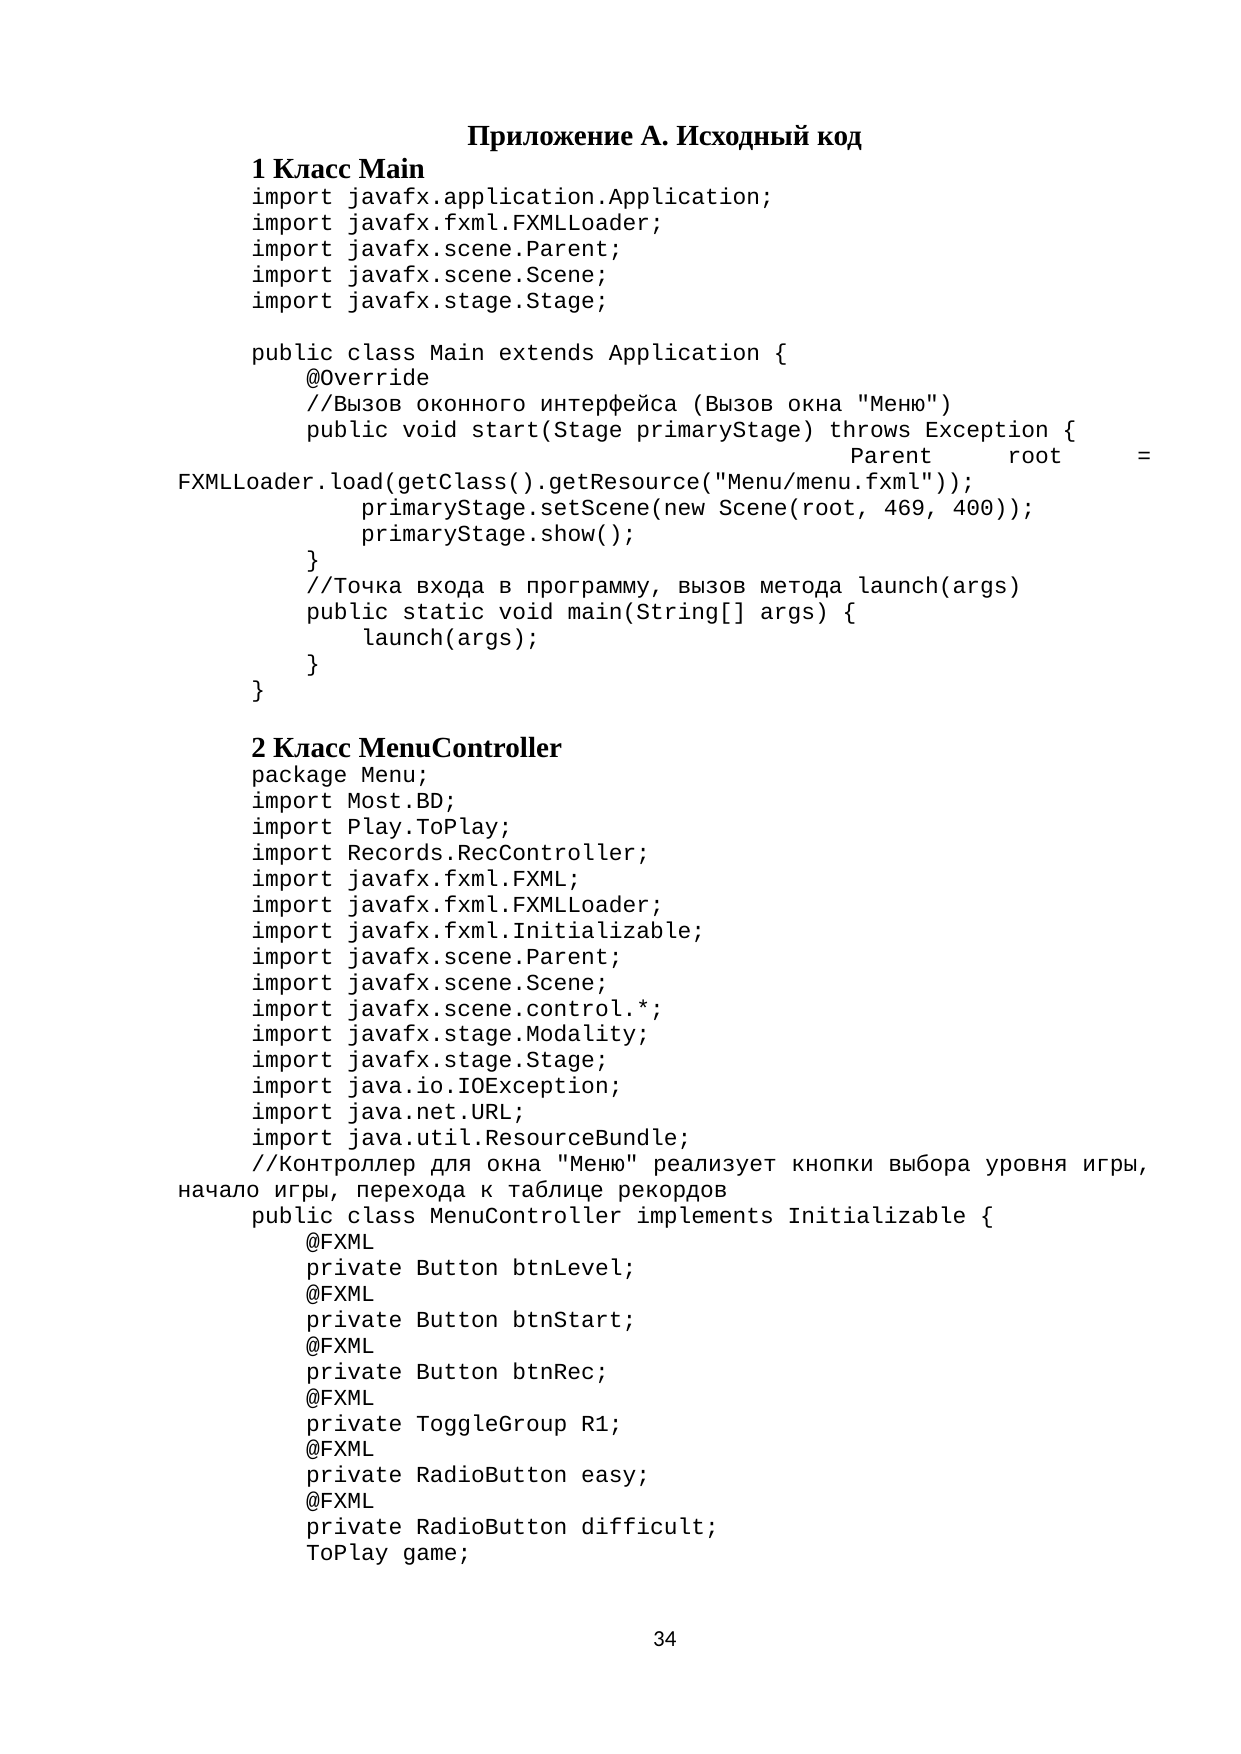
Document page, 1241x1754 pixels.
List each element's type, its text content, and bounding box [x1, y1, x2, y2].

text //Вызов оконного интерфейса (Вызов окна "Меню") [177, 393, 1152, 419]
text Parent root = FXMLLoader.load(getClass().getResource("Menu/menu.fxml")); [177, 444, 1152, 496]
text Приложение А. Исходный код [177, 118, 1152, 152]
text import javafx.scene.Scene; [177, 263, 1152, 289]
text @FXML [177, 1438, 1152, 1464]
text import javafx.application.Application; [177, 185, 1152, 211]
text @FXML [177, 1490, 1152, 1516]
text import javafx.fxml.FXMLLoader; [177, 211, 1152, 237]
text @FXML [177, 1230, 1152, 1256]
text import javafx.scene.Parent; [177, 945, 1152, 971]
text public class MenuController implements Initializable { [177, 1204, 1152, 1230]
text import java.io.IOException; [177, 1075, 1152, 1101]
text import javafx.stage.Stage; [177, 1049, 1152, 1075]
text private Button btnLevel; [177, 1256, 1152, 1282]
text import Records.RecController; [177, 841, 1152, 867]
text import Play.ToPlay; [177, 815, 1152, 841]
text private RadioButton easy; [177, 1464, 1152, 1490]
text import javafx.stage.Modality; [177, 1023, 1152, 1049]
text @Override [177, 367, 1152, 393]
text import javafx.stage.Stage; [177, 289, 1152, 315]
text } [177, 652, 1152, 678]
text //Точка входа в программу, вызов метода launch(args) [177, 574, 1152, 600]
text import Most.BD; [177, 789, 1152, 815]
text private Button btnRec; [177, 1360, 1152, 1386]
text import javafx.fxml.Initializable; [177, 919, 1152, 945]
text primaryStage.show(); [177, 522, 1152, 548]
text primaryStage.setScene(new Scene(root, 469, 400)); [177, 496, 1152, 522]
text import javafx.fxml.FXMLLoader; [177, 893, 1152, 919]
text private ToggleGroup R1; [177, 1412, 1152, 1438]
text @FXML [177, 1282, 1152, 1308]
text package Menu; [177, 763, 1152, 789]
text ToPlay game; [177, 1542, 1152, 1567]
text import java.net.URL; [177, 1101, 1152, 1127]
text 1 Класс Main [177, 152, 1152, 185]
text 2 Класс MenuController [177, 730, 1152, 763]
text private Button btnStart; [177, 1308, 1152, 1334]
text public static void main(String[] args) { [177, 600, 1152, 626]
text @FXML [177, 1334, 1152, 1360]
text import javafx.scene.control.*; [177, 997, 1152, 1023]
text import javafx.scene.Parent; [177, 237, 1152, 263]
text } [177, 678, 1152, 704]
text @FXML [177, 1386, 1152, 1412]
text import java.util.ResourceBundle; [177, 1127, 1152, 1152]
text public void start(Stage primaryStage) throws Exception { [177, 419, 1152, 444]
text private RadioButton difficult; [177, 1516, 1152, 1542]
text import javafx.fxml.FXML; [177, 867, 1152, 893]
text import javafx.scene.Scene; [177, 971, 1152, 997]
text //Контроллер для окна "Меню" реализует кнопки выбора уровня игры, начало игры, перехода к таблице рекордов [177, 1152, 1152, 1204]
text } [177, 548, 1152, 574]
text public class Main extends Application { [177, 341, 1152, 367]
text launch(args); [177, 626, 1152, 652]
